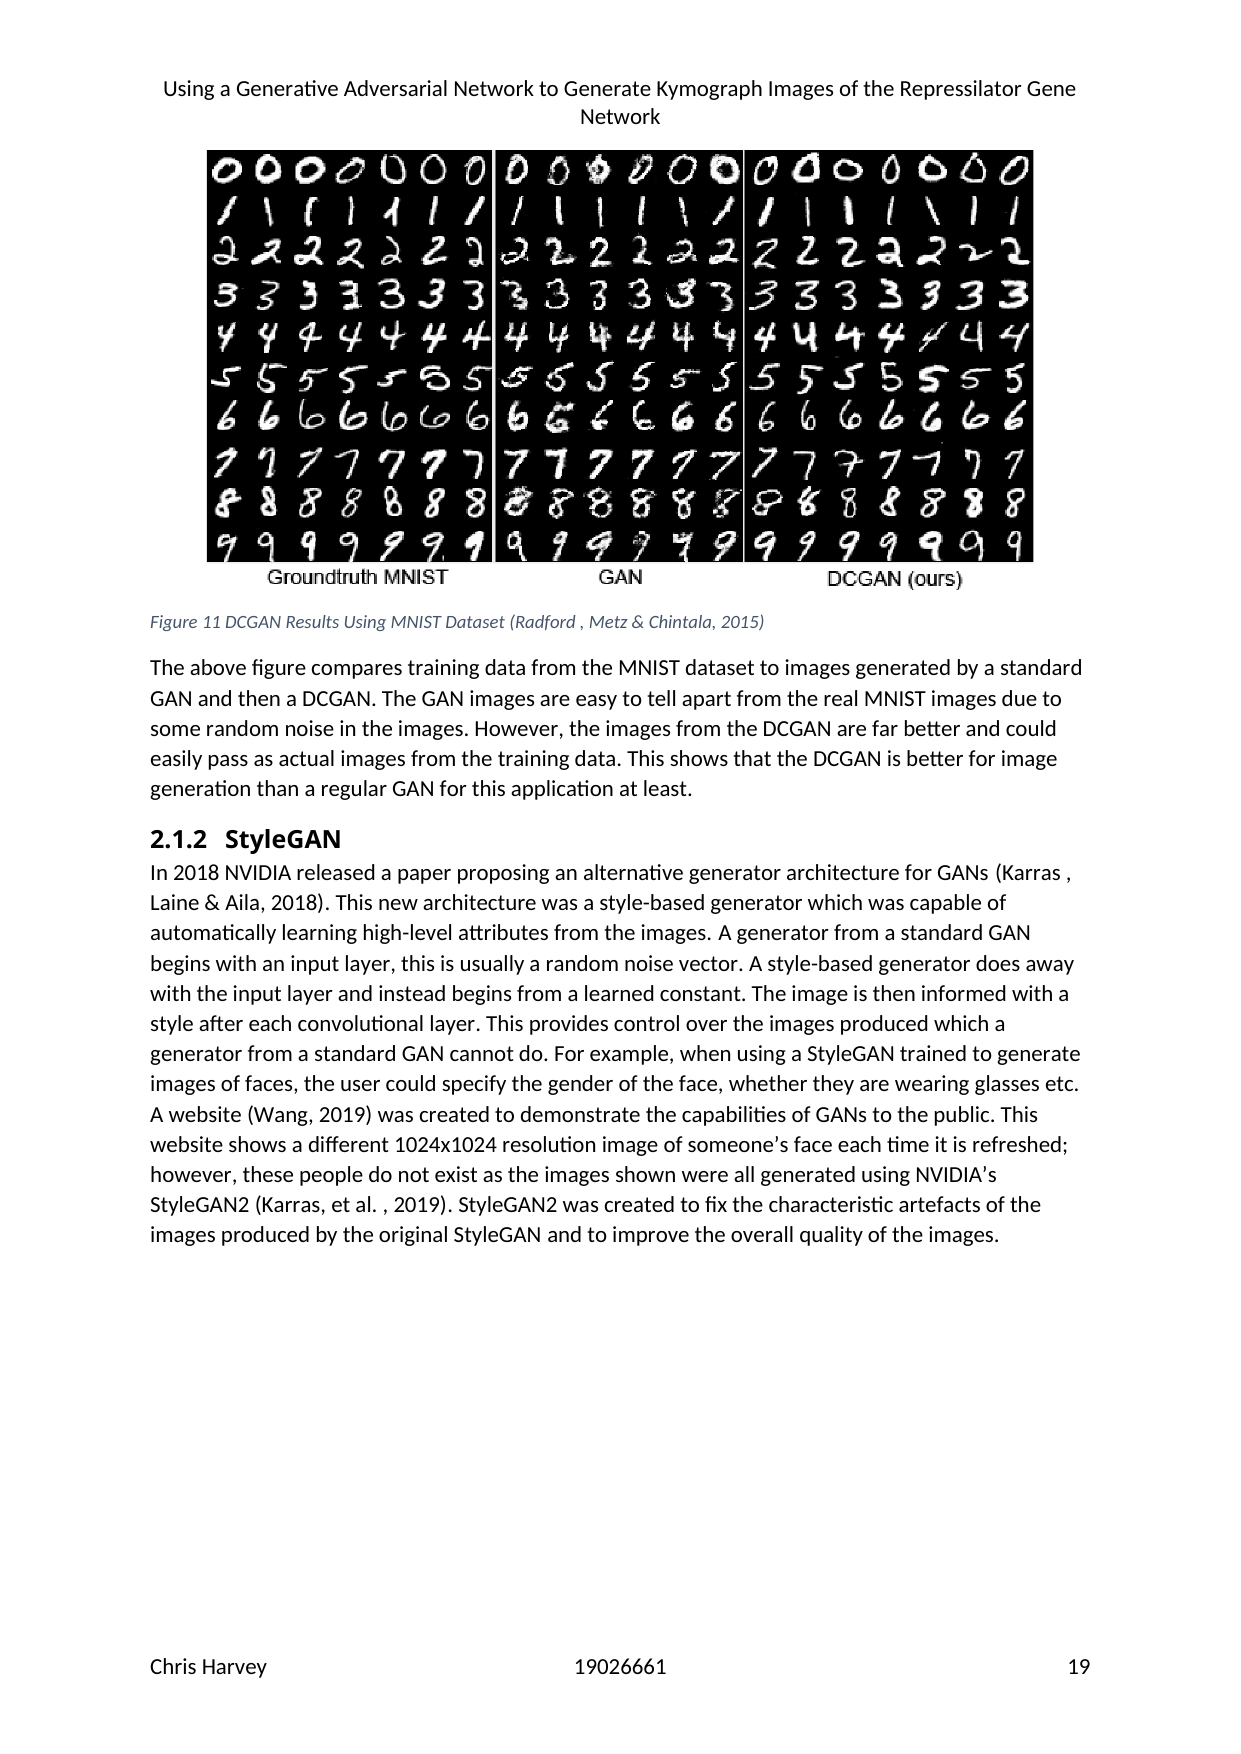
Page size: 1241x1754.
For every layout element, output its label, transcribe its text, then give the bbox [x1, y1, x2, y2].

text Figure 11 DCGAN Results Using MNIST Dataset [150, 610, 1090, 633]
picture [206, 150, 1034, 591]
text In 2018 NVIDIA released a paper proposing an alternative generator architecture for GANs . This new architecture was a style-based generator which was capable of automatically learning high-level attributes from the images. A generator from a standard GAN begins with an input layer, this is usually a random noise vector. A style-based generator does away with the input layer and instead begins from a learned constant. The image is then informed with a style after each convolutional layer. This provides control over the images produced which a generator from a standard GAN cannot do. For example, when using a StyleGAN trained to generate images of faces, the user could specify the gender of the face, whether they are wearing glasses etc. A website was created to demonstrate the capabilities of GANs to the public. This website shows a different 1024x1024 resolution image of someone’s face each time it is refreshed; however, these people do not exist as the images shown were all generated using NVIDIA’s StyleGAN2 . StyleGAN2 was created to fix the characteristic artefacts of the images produced by the original StyleGAN and to improve the overall quality of the images. [150, 858, 1090, 1248]
text The above figure compares training data from the MNIST dataset to images generated by a standard GAN and then a DCGAN. The GAN images are easy to tell apart from the real MNIST images due to some random noise in the images. However, the images from the DCGAN are far better and could easily pass as actual images from the training data. This shows that the DCGAN is better for image generation than a regular GAN for this application at least. [150, 653, 1090, 802]
subtitle StyleGAN [150, 821, 1090, 855]
